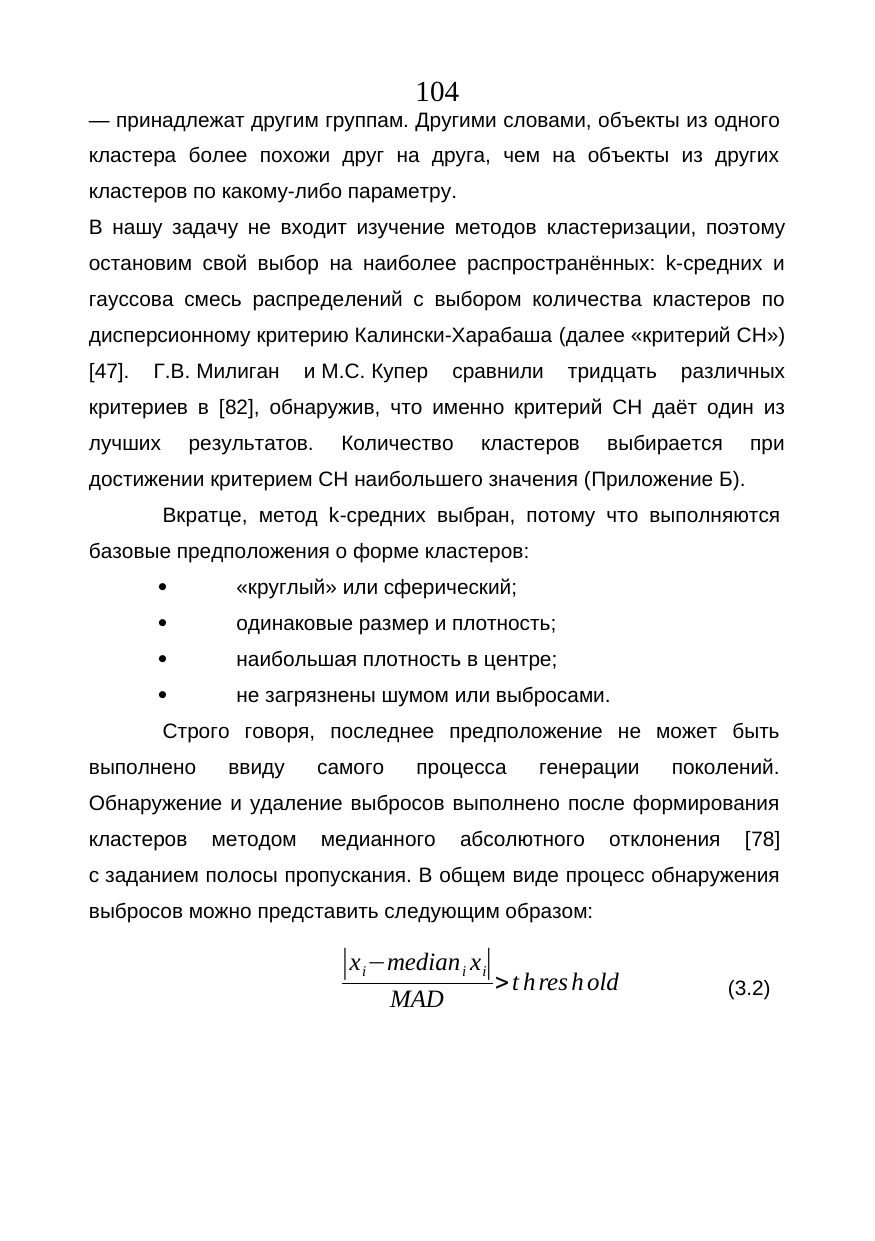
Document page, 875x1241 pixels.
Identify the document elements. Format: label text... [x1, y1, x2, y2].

list не загрязнены шумом или выбросами. [89, 683, 780, 707]
list одинаковые размер и плотность; [89, 611, 780, 635]
table_header [89, 947, 713, 1041]
list «круглый» или сферический; [89, 574, 780, 599]
table_header (3.2) [713, 947, 785, 1041]
text Вкратце, метод k-средних выбран, потому что выполняются базовые предположения о форме кластеров: [89, 503, 780, 563]
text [89, 107, 780, 203]
list наибольшая плотность в центре; [89, 647, 780, 671]
text В нашу задачу не входит изучение методов кластеризации, поэтому остановим свой выбор на наиболее распространённых: k-средних и гауссова смесь распределений с выбором количества кластеров по дисперсионному критерию Калински-Харабаша (далее «критерий CH») [47]. Г.В. Милиган и М.С. Купер сравнили тридцать различных критериев в [82], обнаружив, что именно критерий CH даёт один из лучших результатов. Количество кластеров выбирается при достижении критерием СН наибольшего значения (Приложение Б). [89, 215, 785, 491]
text Строго говоря, последнее предположение не может быть выполнено ввиду самого процесса генерации поколений. Обнаружение и удаление выбросов выполнено после формирования кластеров методом медианного абсолютного отклонения [78] с заданием полосы пропускания. В общем виде процесс обнаружения выбросов можно представить следующим образом: [89, 719, 780, 922]
